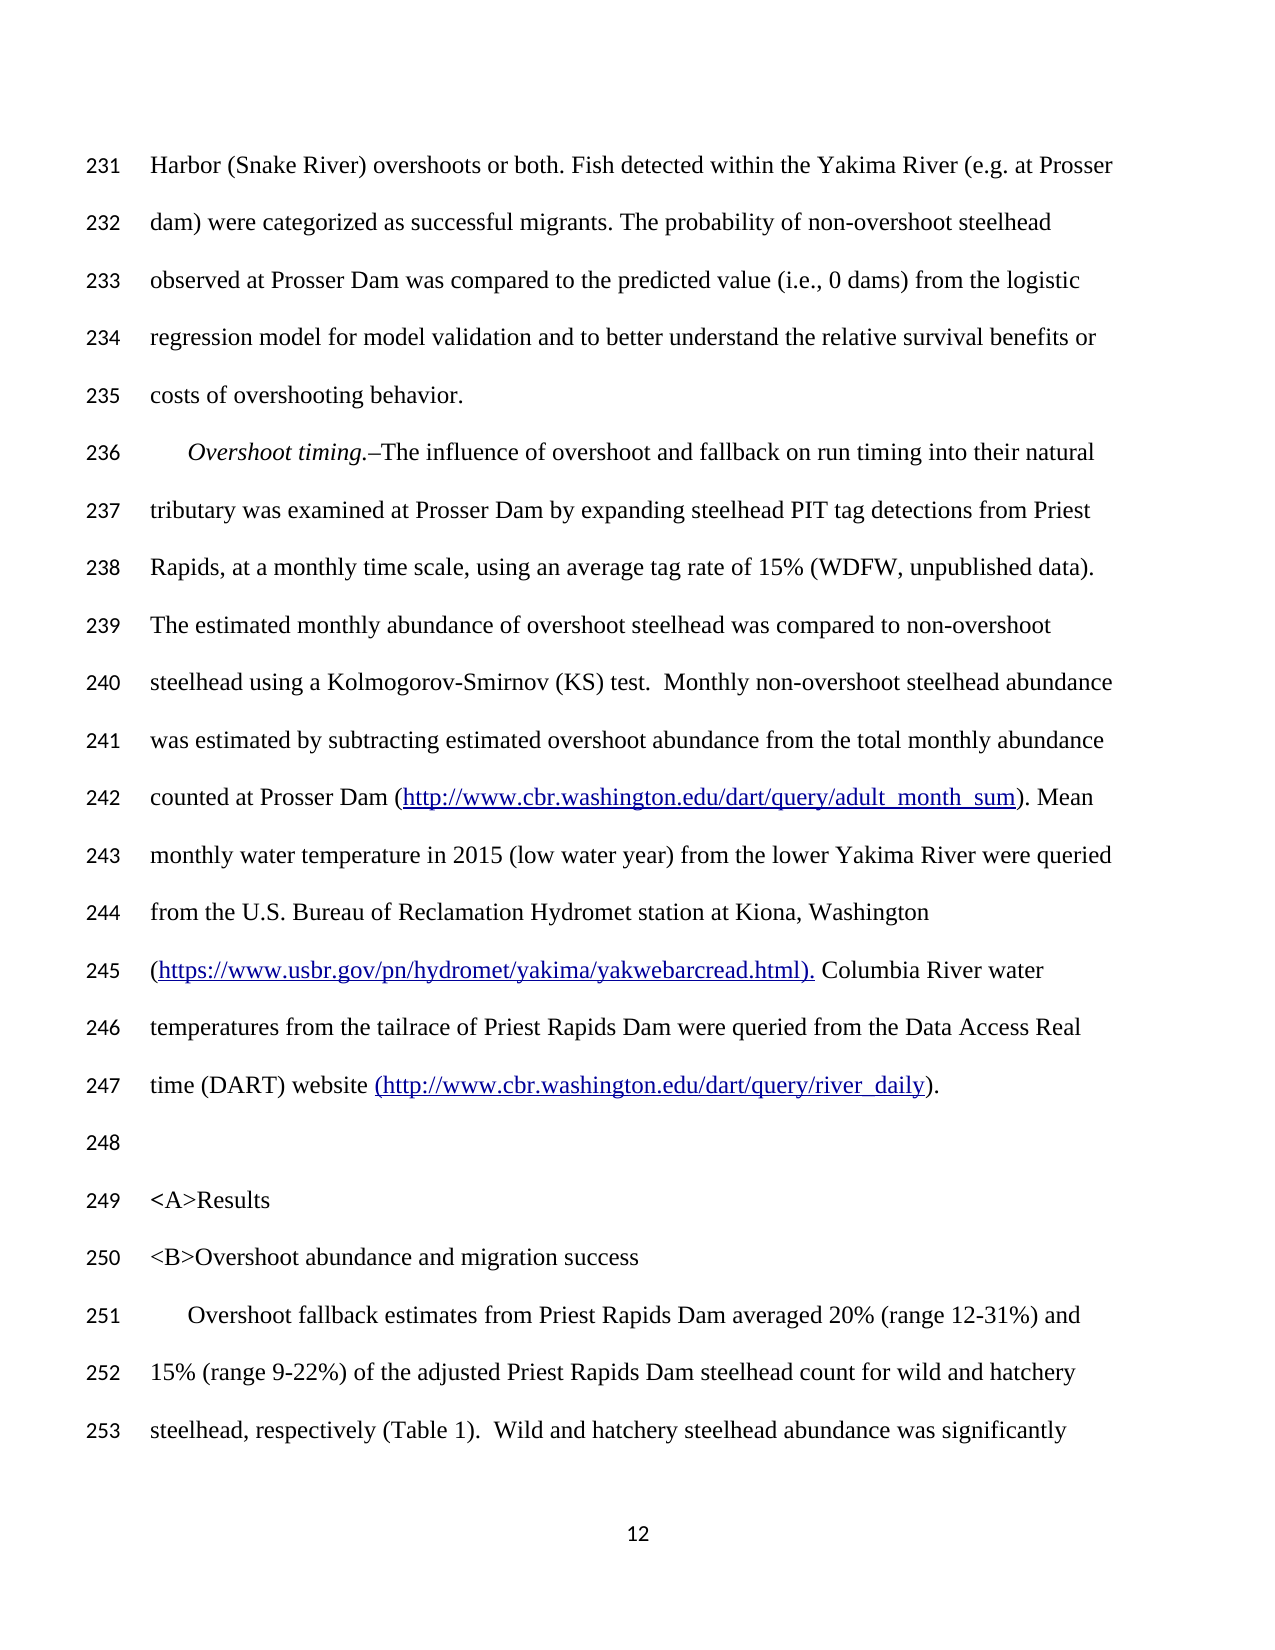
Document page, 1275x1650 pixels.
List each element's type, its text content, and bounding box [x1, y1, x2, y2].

text <A>Results [150, 1185, 1125, 1214]
text Overshoot timing.–The influence of overshoot and fallback on run timing into their natural tributary was examined at Prosser Dam by expanding steelhead PIT tag detections from Priest Rapids, at a monthly time scale, using an average tag rate of 15% (WDFW, unpublished data). The estimated monthly abundance of overshoot steelhead was compared to non-overshoot steelhead using a Kolmogorov-Smirnov (KS) test. Monthly non-overshoot steelhead abundance was estimated by subtracting estimated overshoot abundance from the total monthly abundance counted at Prosser Dam (http://www.cbr.washington.edu/dart/query/adult_month_sum). Mean monthly water temperature in 2015 (low water year) from the lower Yakima River were queried from the U.S. Bureau of Reclamation Hydromet station at Kiona, Washington (https://www.usbr.gov/pn/hydromet/yakima/yakwebarcread.html). Columbia River water temperatures from the tailrace of Priest Rapids Dam were queried from the Data Access Real time (DART) website (http://www.cbr.washington.edu/dart/query/river_daily). [150, 437, 1125, 1099]
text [150, 150, 1125, 409]
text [150, 1300, 1125, 1444]
text <B>Overshoot abundance and migration success [150, 1242, 1125, 1271]
